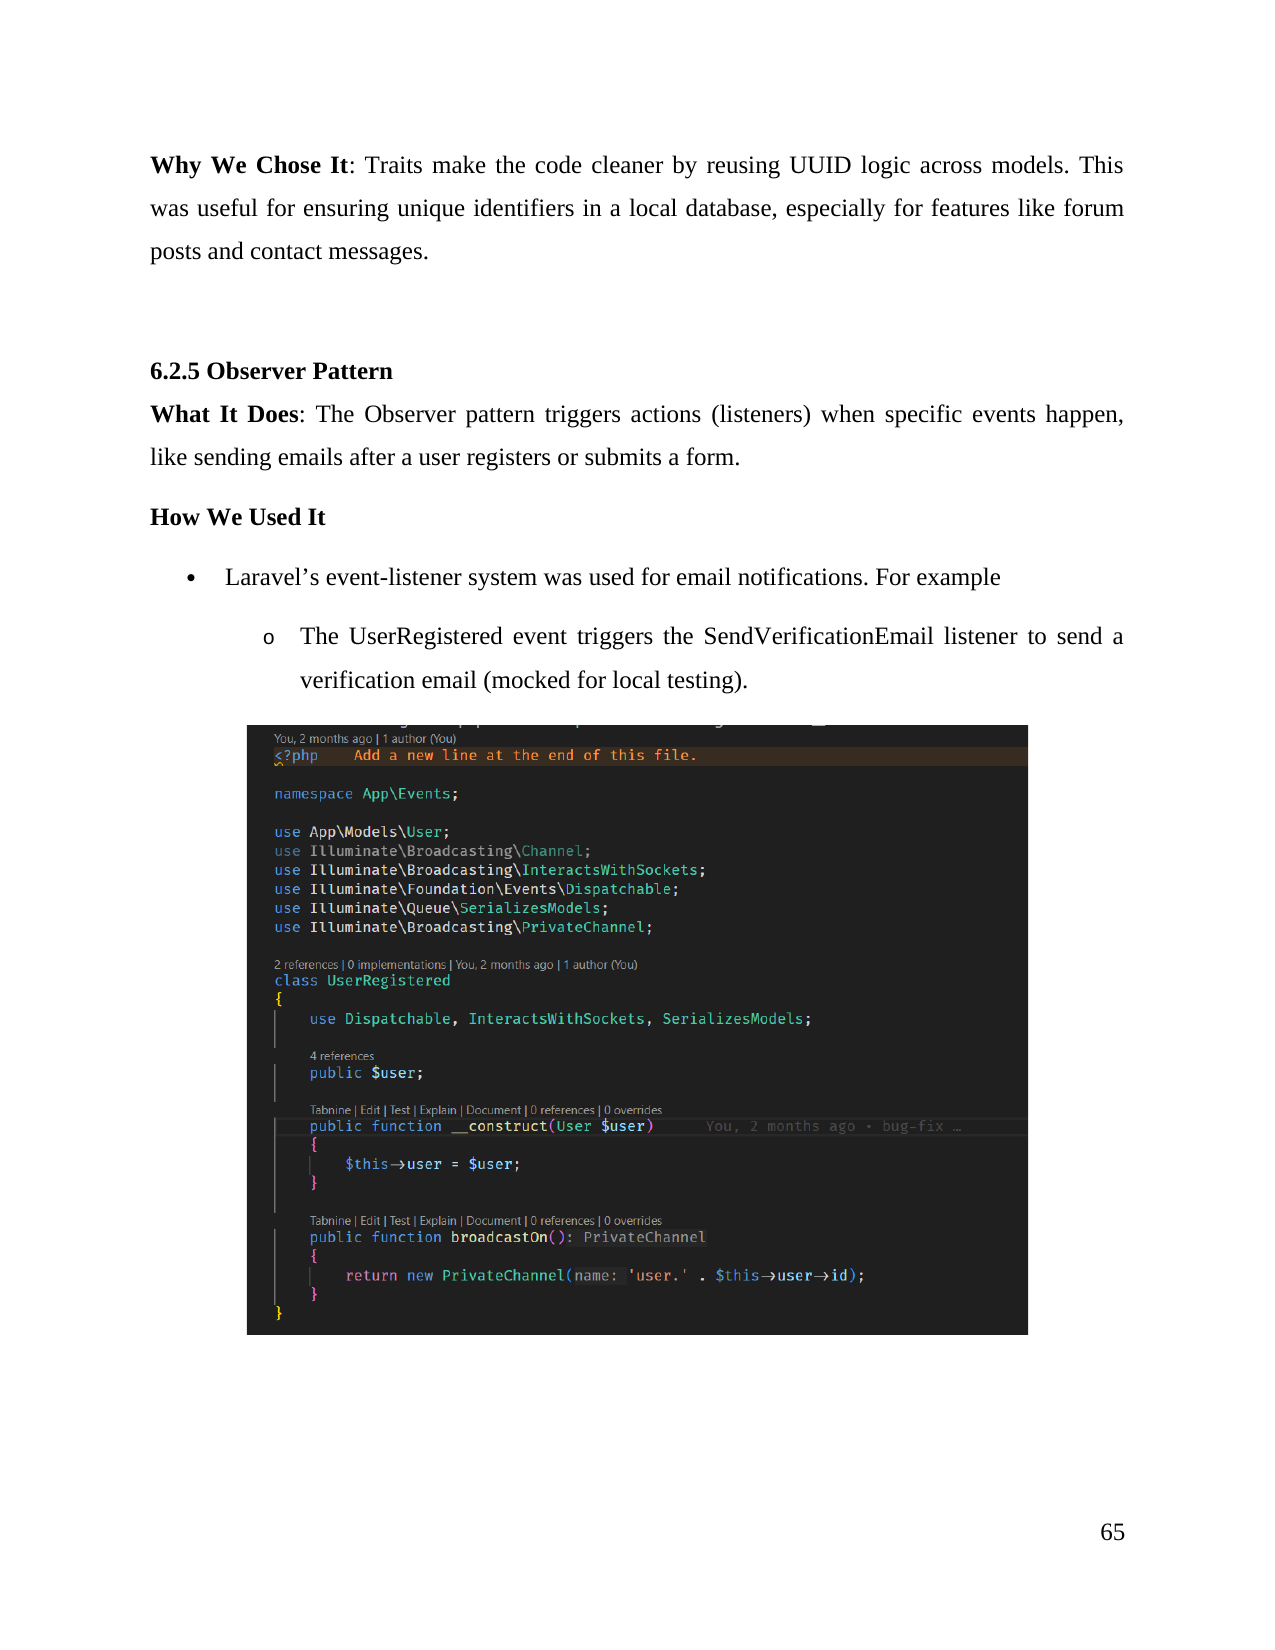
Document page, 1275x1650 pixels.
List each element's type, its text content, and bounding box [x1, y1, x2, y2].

text What It Does: The Observer pattern triggers actions (listeners) when specific events happen, like sending emails after a user registers or submits a form. [150, 399, 1125, 471]
list Laravel’s event-listener system was used for email notifications. For example [187, 562, 1125, 590]
text Why We Chose It: Traits make the code cleaner by reusing UUID logic across models. This was useful for ensuring unique identifiers in a local database, especially for features like forum posts and contact messages. [150, 150, 1125, 265]
text How We Used It [150, 502, 1125, 531]
subtitle 6.2.5 Observer Pattern [150, 356, 1125, 384]
picture [246, 725, 1029, 1335]
list The UserRegistered event triggers the SendVerificationEmail listener to send a verification email (mocked for local testing). [262, 621, 1125, 694]
